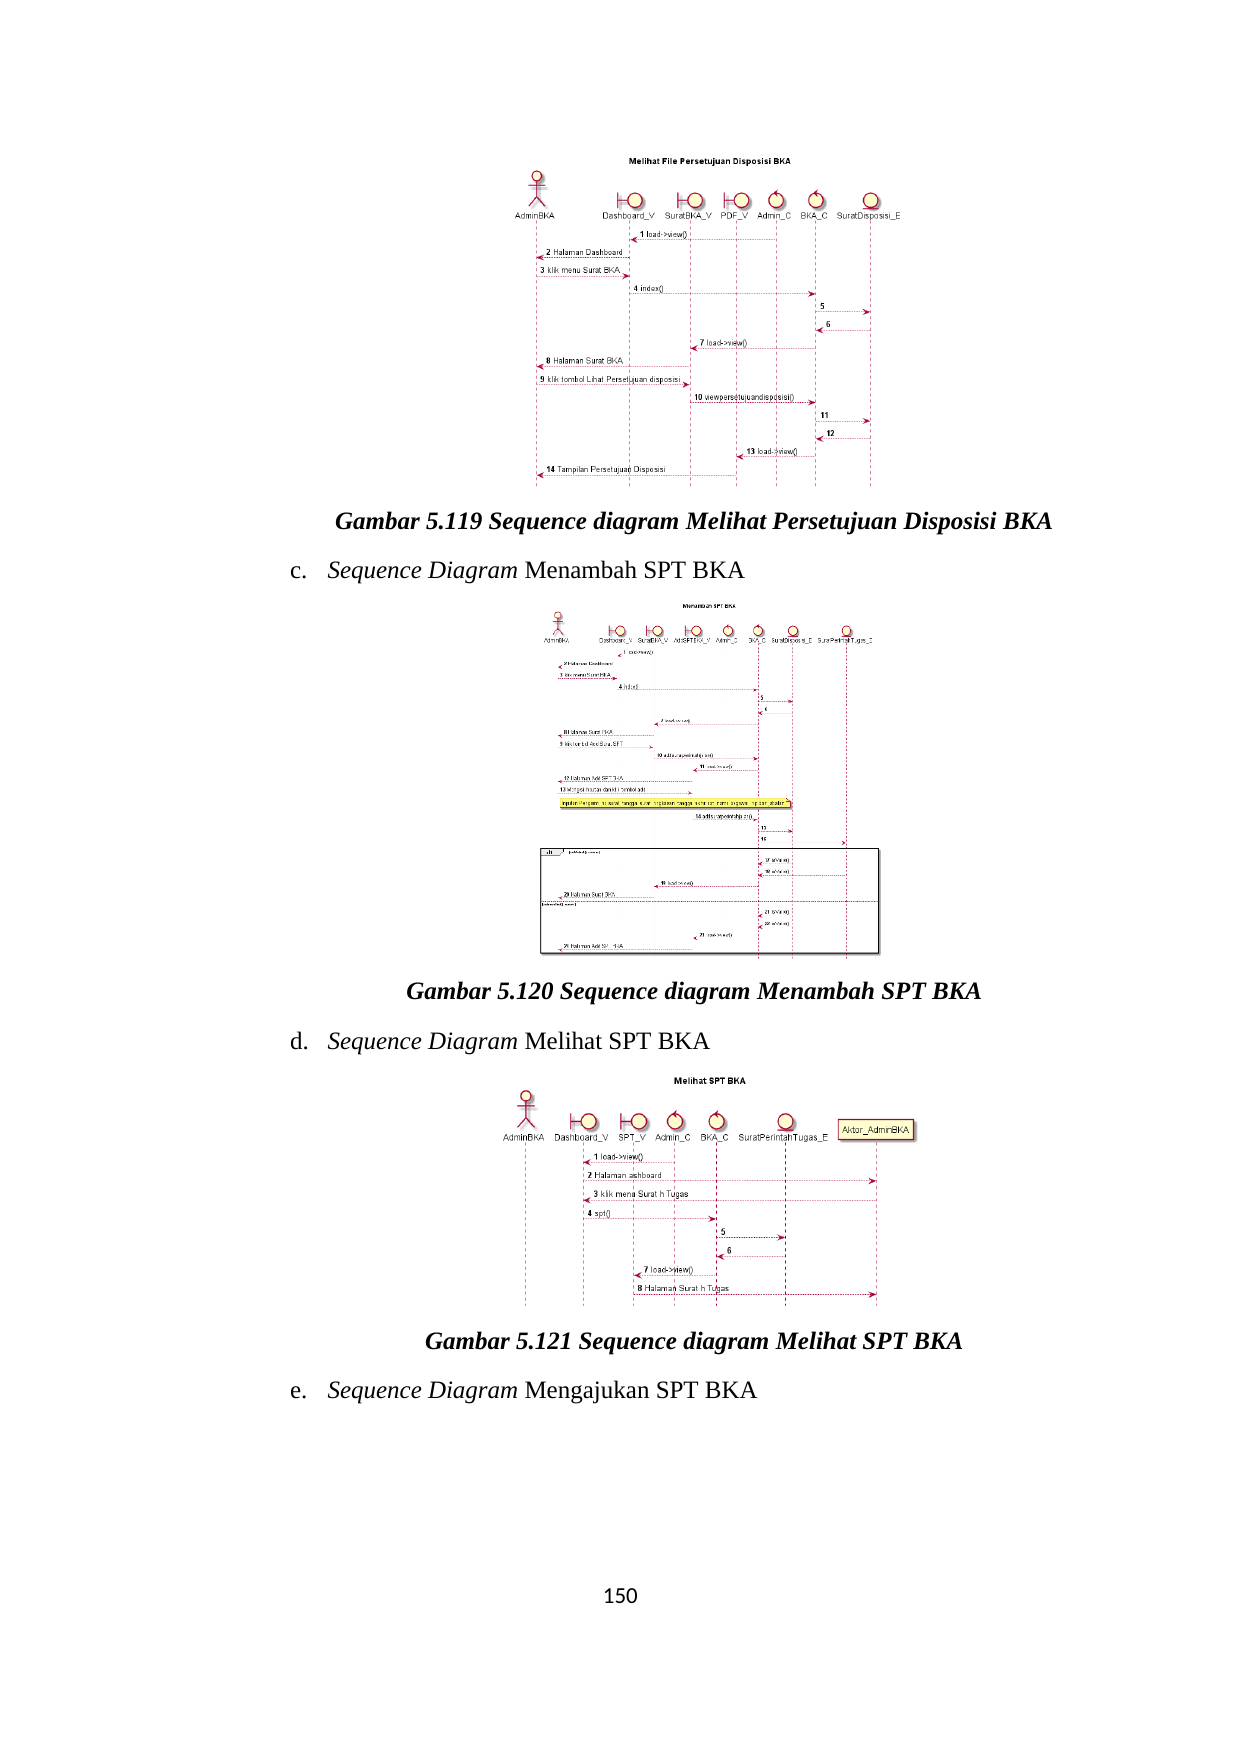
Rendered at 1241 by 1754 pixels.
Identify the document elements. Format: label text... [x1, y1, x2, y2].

list Sequence Diagram Menambah SPT BKA [290, 555, 1090, 584]
text Gambar 5.121 Sequence diagram Melihat SPT BKA [300, 1326, 1090, 1355]
text Gambar 5.120 Sequence diagram Menambah SPT BKA [300, 976, 1090, 1005]
picture [535, 598, 882, 963]
text Gambar 5.119 Sequence diagram Melihat Persetujuan Disposisi BKA [300, 506, 1090, 534]
list Sequence Diagram Mengajukan SPT BKA [290, 1376, 1090, 1404]
picture [510, 150, 907, 492]
list Sequence Diagram Melihat SPT BKA [290, 1026, 1090, 1054]
picture [498, 1068, 919, 1312]
